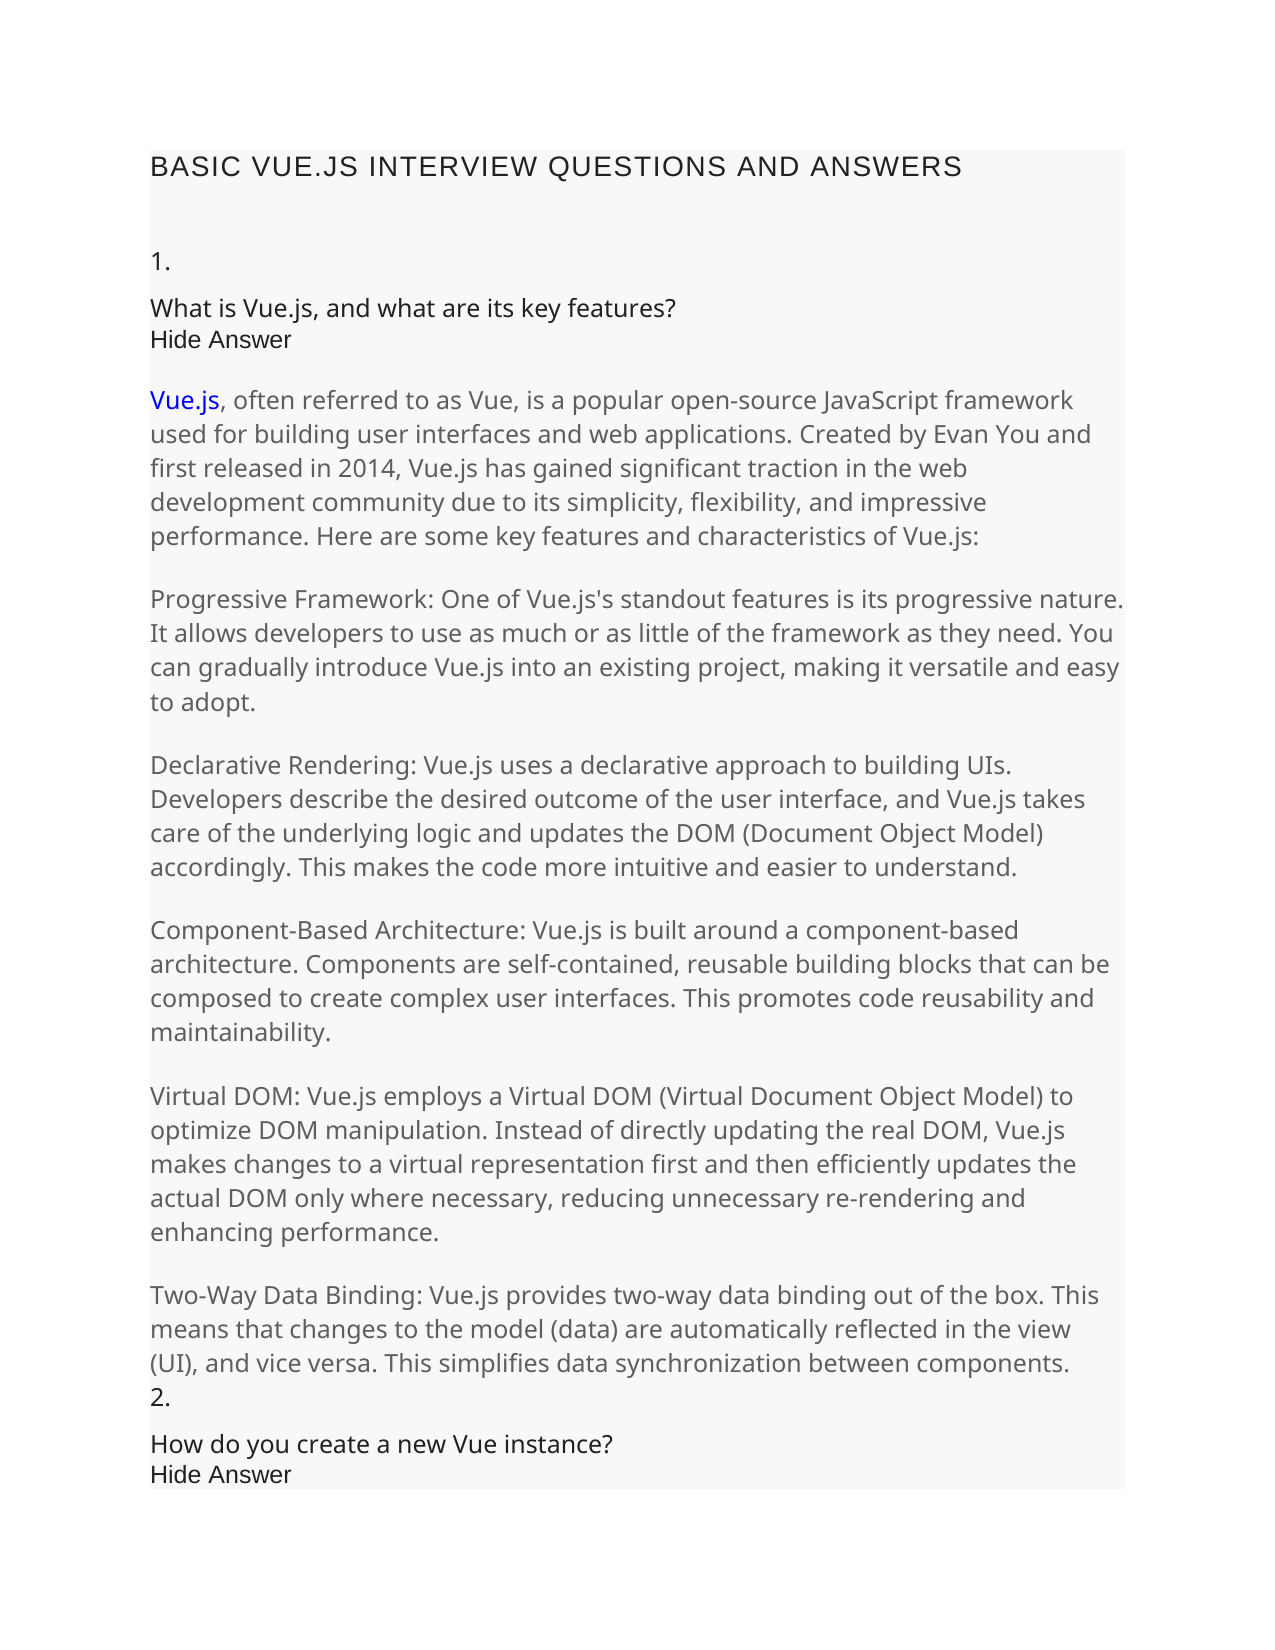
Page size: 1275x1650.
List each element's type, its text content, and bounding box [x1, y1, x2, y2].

text What is Vue.js, and what are its key features? [150, 291, 1125, 324]
text Virtual DOM: Vue.js employs a Virtual DOM (Virtual Document Object Model) to optimize DOM manipulation. Instead of directly updating the real DOM, Vue.js makes changes to a virtual representation first and then efficiently updates the actual DOM only where necessary, reducing unnecessary re-rendering and enhancing performance. [150, 1078, 1125, 1248]
text BASIC VUE.JS INTERVIEW QUESTIONS AND ANSWERS [150, 150, 1125, 182]
text 2. [150, 1380, 1125, 1414]
text 1. [150, 244, 1125, 278]
text Progressive Framework: One of Vue.js's standout features is its progressive nature. It allows developers to use as much or as little of the framework as they need. You can gradually introduce Vue.js into an existing project, making it versatile and easy to adopt. [150, 582, 1125, 718]
text Declarative Rendering: Vue.js uses a declarative approach to building UIs. Developers describe the desired outcome of the user interface, and Vue.js takes care of the underlying logic and updates the DOM (Document Object Model) accordingly. This makes the code more intuitive and easier to understand. [150, 747, 1125, 884]
text Vue.js, often referred to as Vue, is a popular open-source JavaScript framework used for building user interfaces and web applications. Created by Evan You and first released in 2014, Vue.js has gained significant traction in the web development community due to its simplicity, flexibility, and impressive performance. Here are some key features and characteristics of Vue.js: [150, 382, 1125, 553]
text Hide Answer [150, 324, 1125, 353]
text How do you create a new Vue instance? [150, 1426, 1125, 1461]
text Two-Way Data Binding: Vue.js provides two-way data binding out of the box. This means that changes to the model (data) are automatically reflected in the view (UI), and vice versa. This simplifies data synchronization between components. [150, 1278, 1125, 1380]
text Hide Answer [150, 1461, 1125, 1489]
text Component-Based Architecture: Vue.js is built around a component-based architecture. Components are self-contained, reusable building blocks that can be composed to create complex user interfaces. This promotes code reusability and maintainability. [150, 913, 1125, 1049]
